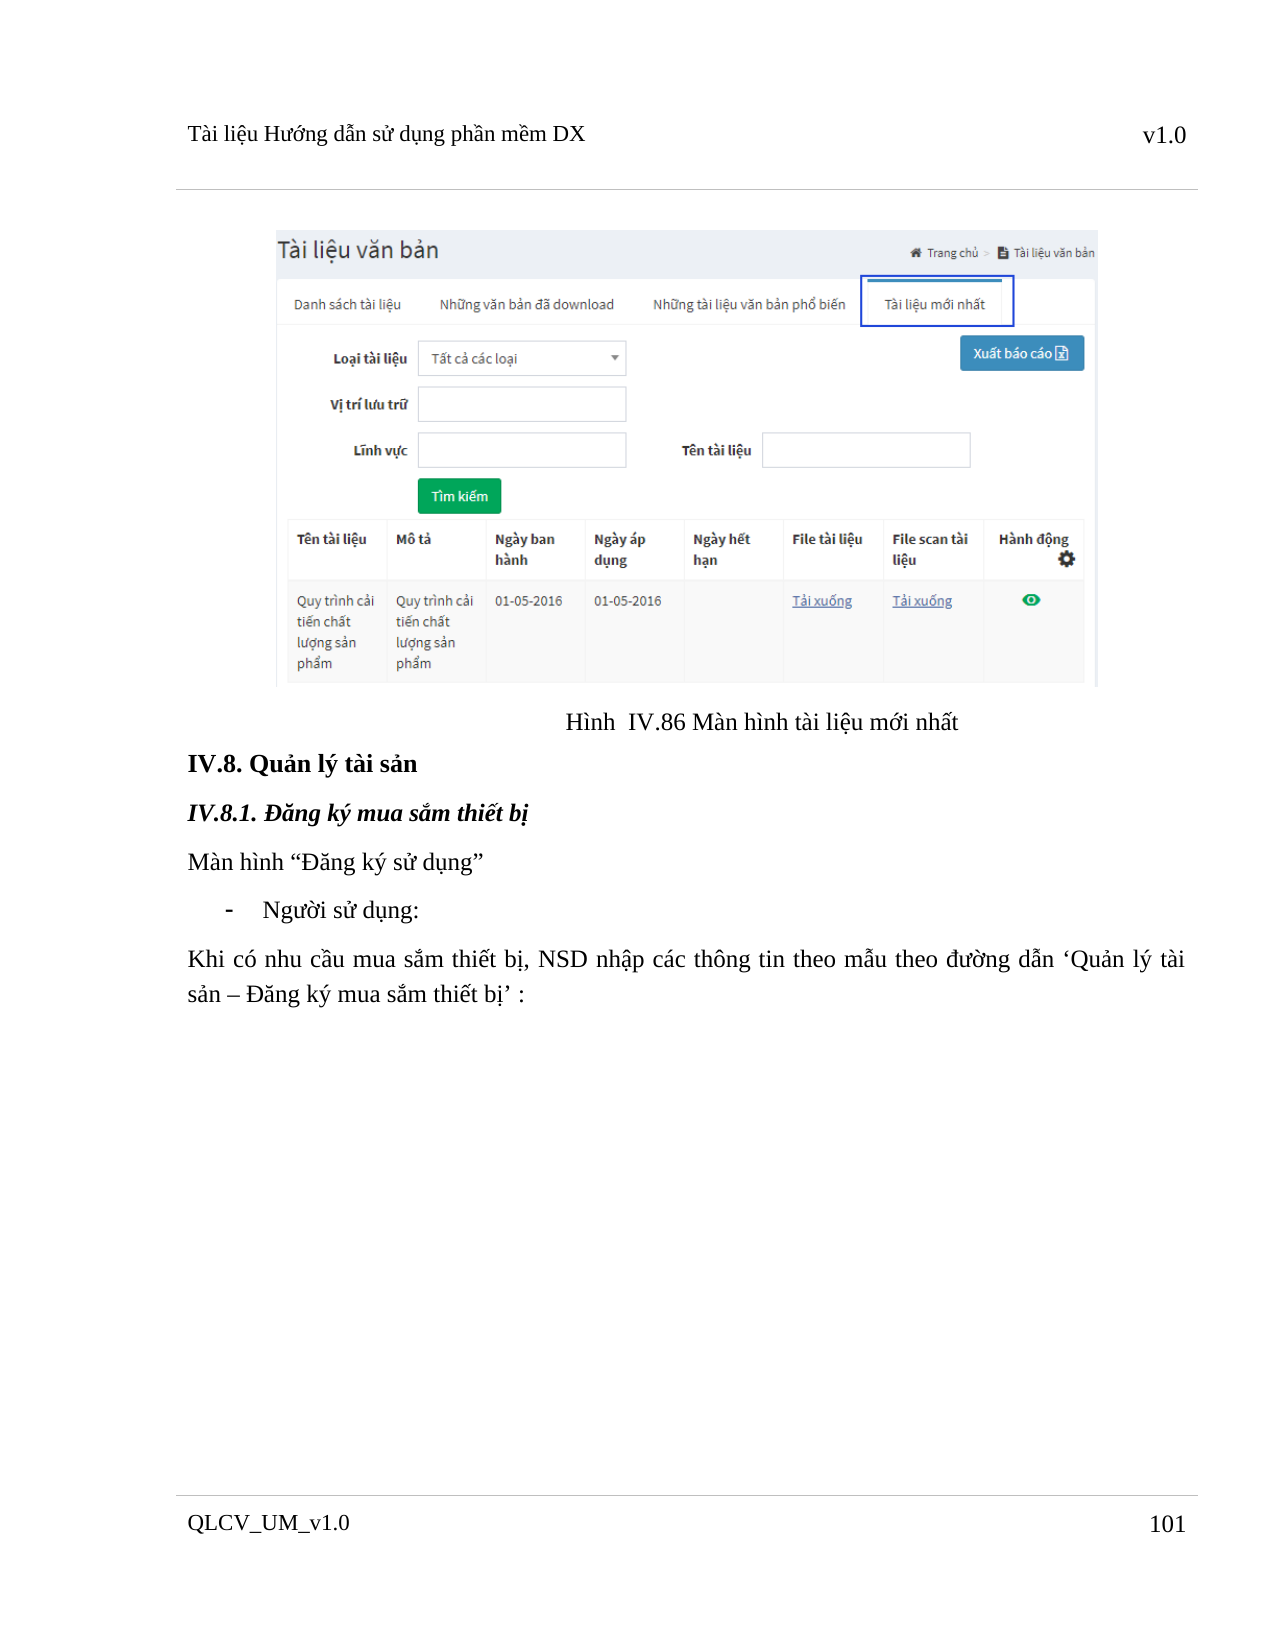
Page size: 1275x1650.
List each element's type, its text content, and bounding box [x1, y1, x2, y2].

text Màn hình “Đăng ký sử dụng” [187, 847, 1186, 876]
picture [276, 230, 1098, 687]
list Người sử dụng: [225, 895, 1186, 924]
subtitle Quản lý tài sản [187, 748, 1186, 778]
subtitle Đăng ký mua sắm thiết bị [187, 798, 1186, 827]
text Khi có nhu cầu mua sắm thiết bị, NSD nhập các thông tin theo mẫu theo đường dẫn ‘Quản lý tài sản – Đăng ký mua sắm thiết bị’ : [187, 944, 1186, 1008]
